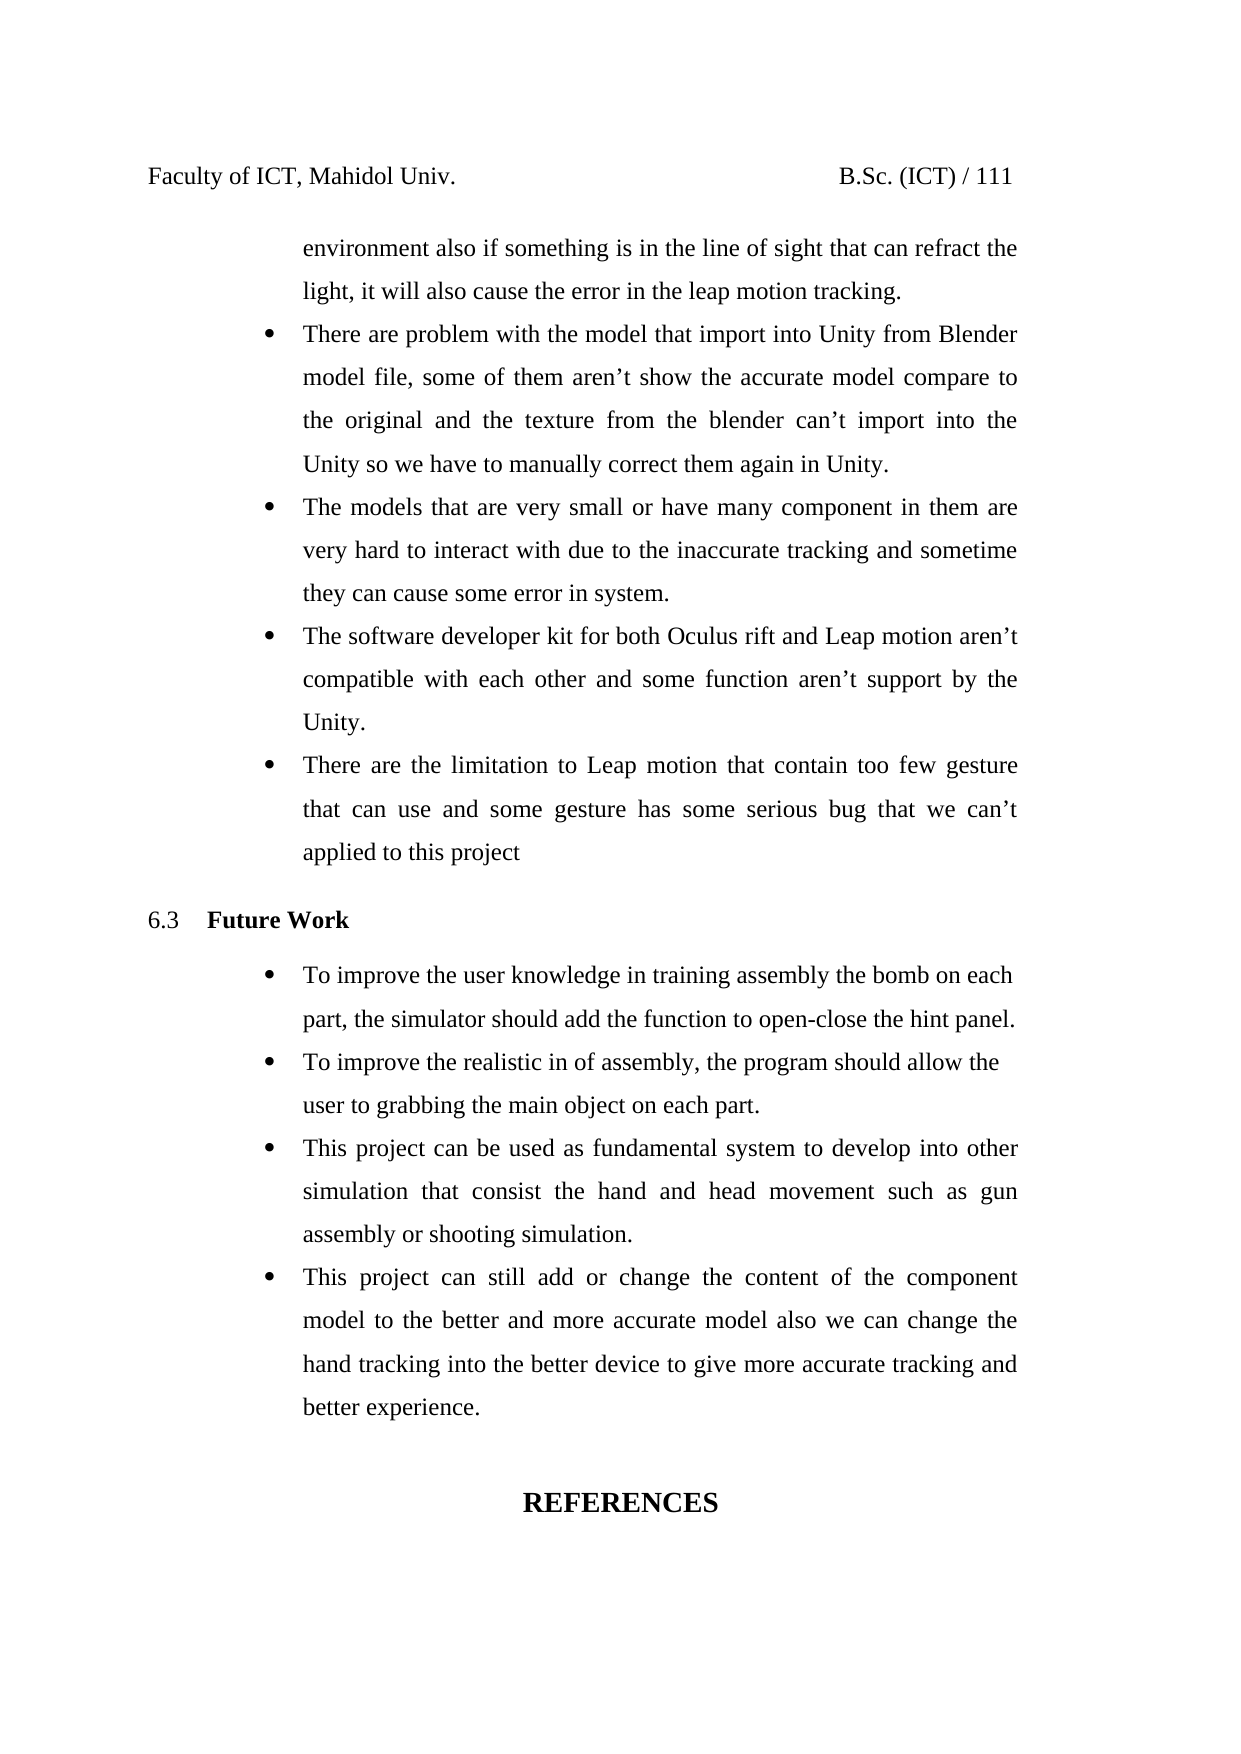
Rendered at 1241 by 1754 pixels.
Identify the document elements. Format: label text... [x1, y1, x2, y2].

list The models that are very small or have many component in them are very hard to interact with due to the inaccurate tracking and sometime they can cause some error in system. [265, 492, 1019, 607]
list There are problem with the model that import into Unity from Blender model file, some of them aren’t show the accurate model compare to the original and the texture from the blender can’t import into the Unity so we have to manually correct them again in Unity. [265, 319, 1019, 477]
list There are the limitation to Leap motion that contain too few gesture that can use and some gesture has some serious bug that we can’t applied to this project [265, 751, 1019, 866]
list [265, 233, 1019, 305]
title REFERENCES [448, 1485, 1019, 1518]
list This project can be used as fundamental system to develop into other simulation that consist the hand and head movement such as gun assembly or shooting simulation. [265, 1133, 1019, 1248]
list To improve the user knowledge in training assembly the bomb on each part, the simulator should add the function to open-close the hint panel. [265, 961, 1019, 1032]
subtitle Future Work [148, 905, 1019, 934]
list The software developer kit for both Oculus rift and Leap motion aren’t compatible with each other and some function aren’t support by the Unity. [265, 621, 1019, 736]
list To improve the realistic in of assembly, the program should allow the user to grabbing the main object on each part. [265, 1047, 1019, 1119]
list This project can still add or change the content of the component model to the better and more accurate model also we can change the hand tracking into the better device to give more accurate tracking and better experience. [265, 1262, 1019, 1421]
